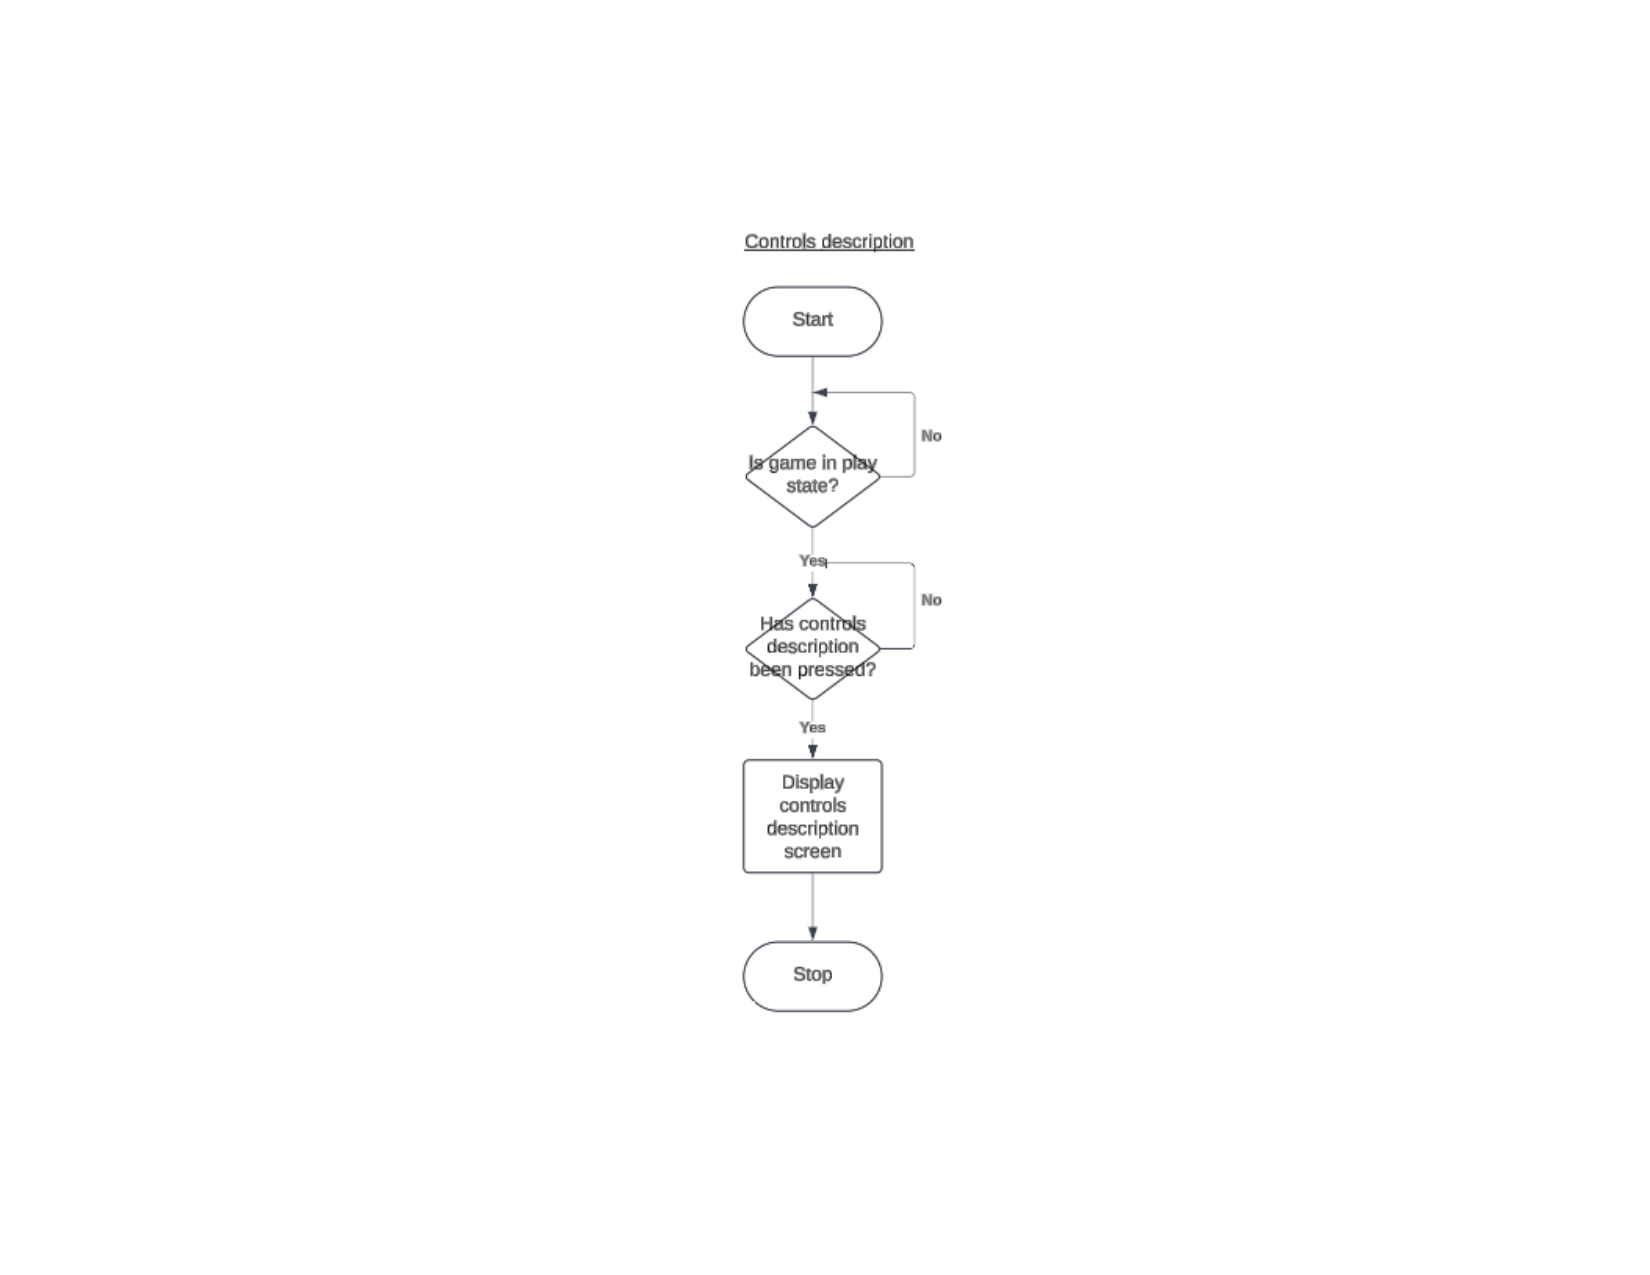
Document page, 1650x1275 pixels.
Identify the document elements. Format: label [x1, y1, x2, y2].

picture [674, 206, 976, 1039]
